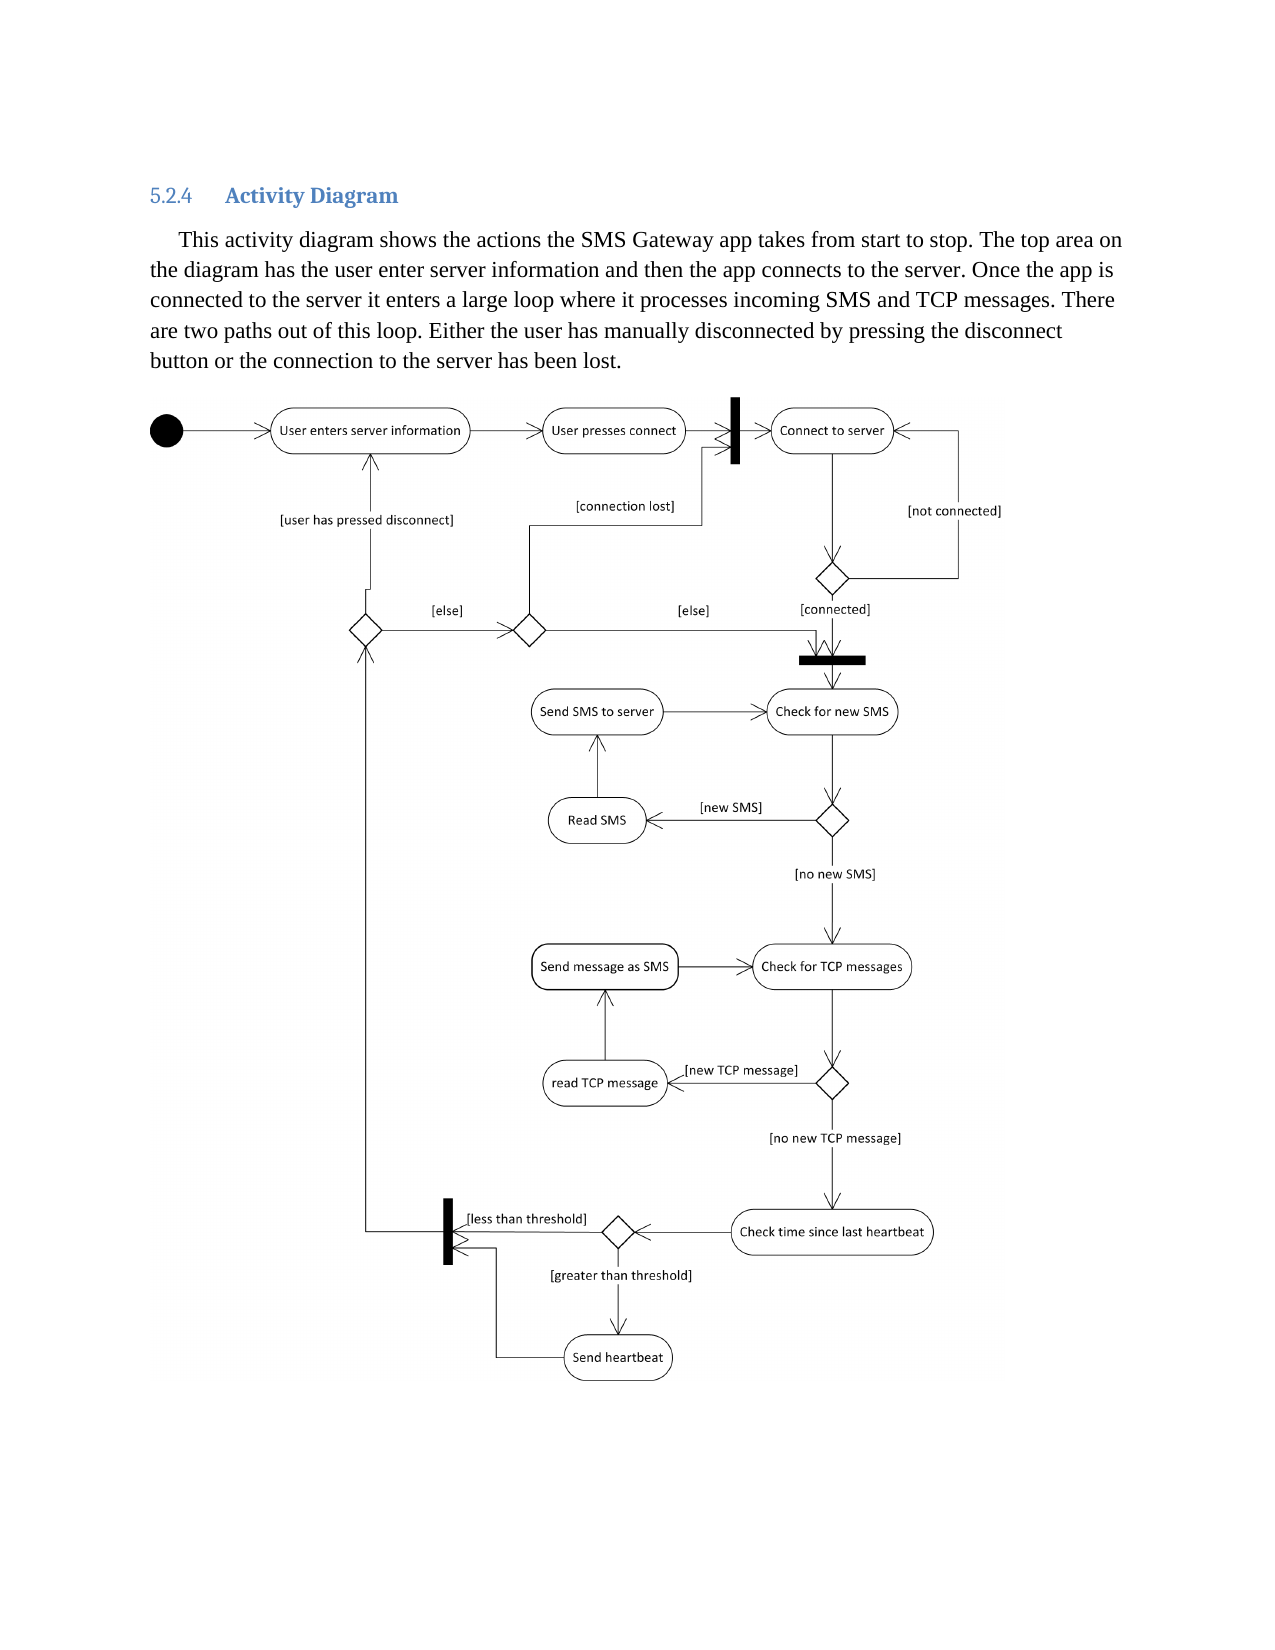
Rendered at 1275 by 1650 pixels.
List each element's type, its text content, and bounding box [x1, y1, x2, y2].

text This activity diagram shows the actions the SMS Gateway app takes from start to stop. The top area on the diagram has the user enter server information and then the app connects to the server. Once the app is connected to the server it enters a large loop where it processes incoming SMS and TCP messages. There are two paths out of this loop. Either the user has manually disconnected by pressing the disconnect button or the connection to the server has been lost. [150, 226, 1125, 373]
subtitle Activity Diagram [150, 183, 1125, 210]
picture [150, 397, 1005, 1381]
